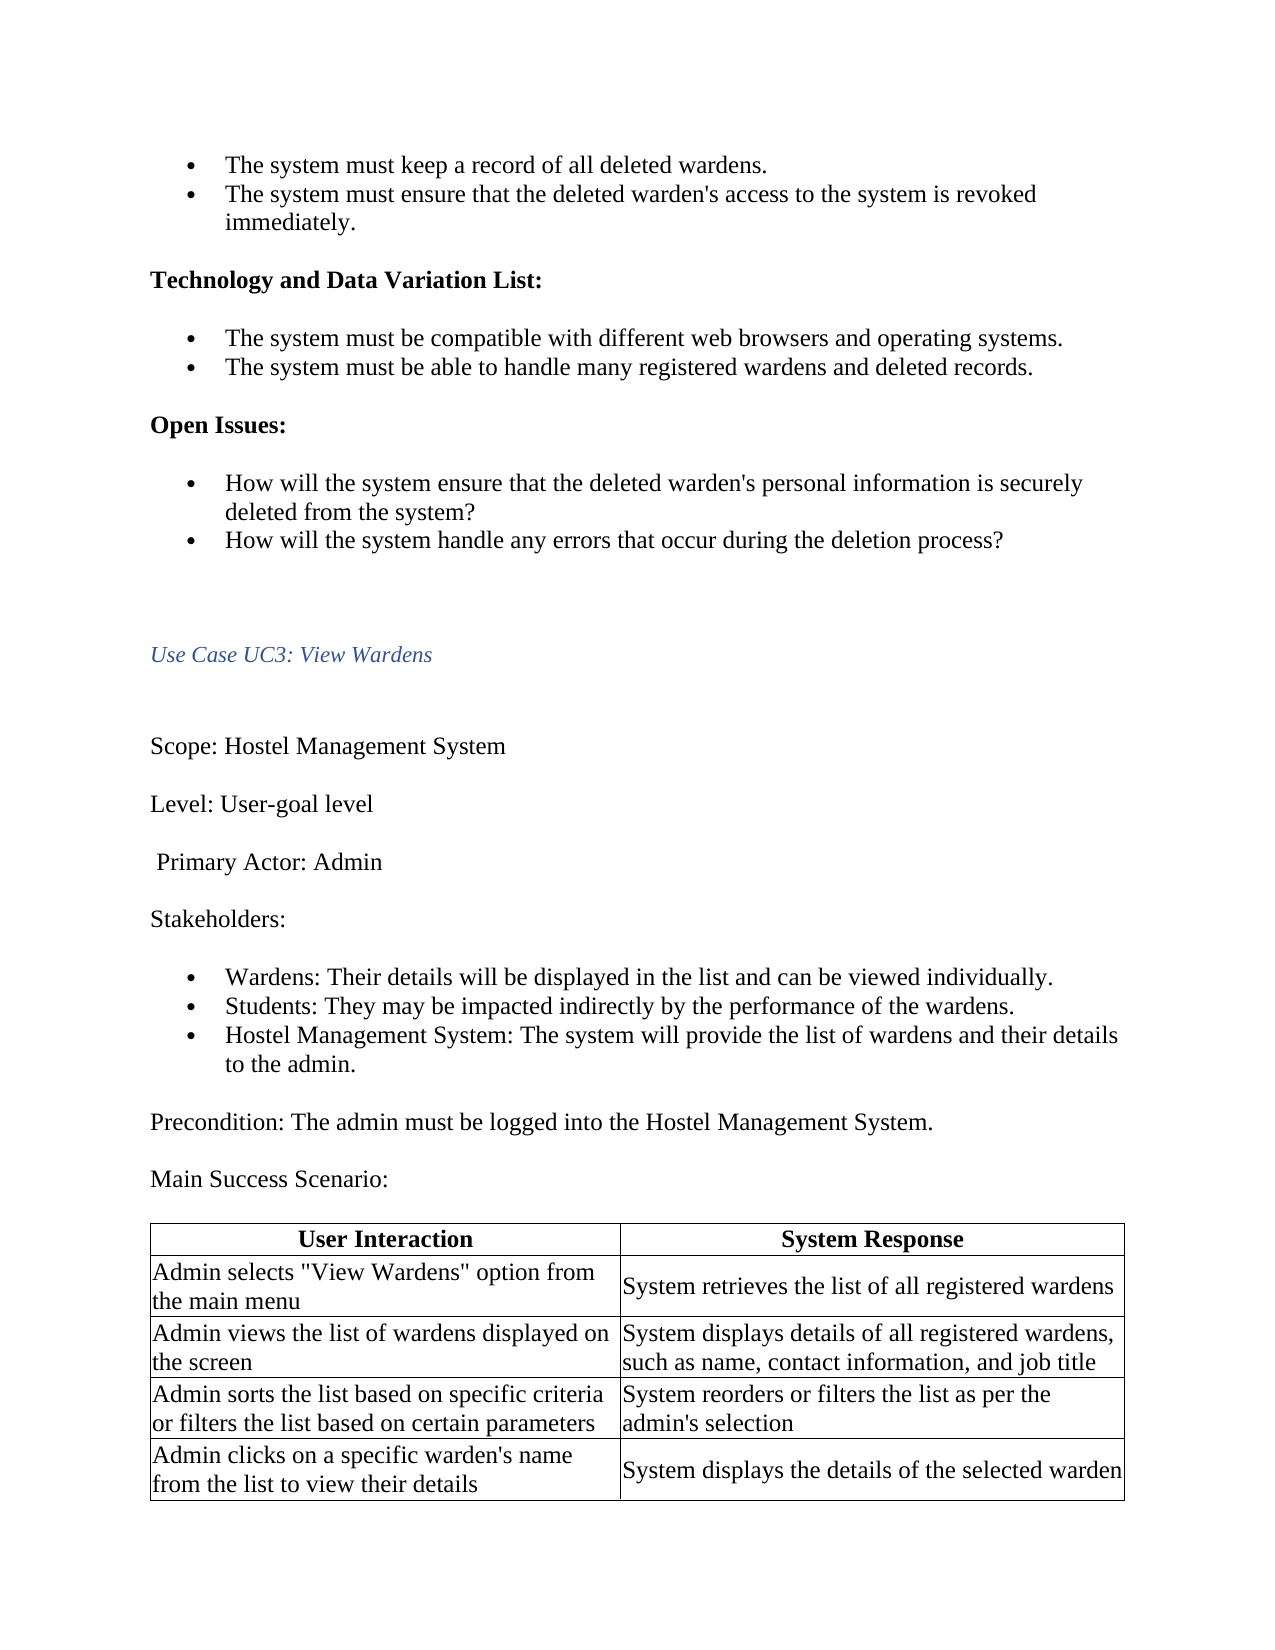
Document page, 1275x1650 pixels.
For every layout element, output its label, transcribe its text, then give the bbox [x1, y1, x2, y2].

table_header System Response [621, 1224, 1124, 1255]
list Hostel Management System: The system will provide the list of wardens and their details to the admin. [187, 1020, 1125, 1077]
table_cell System displays the details of the selected warden [621, 1439, 1124, 1499]
list The system must keep a record of all deleted wardens. [187, 150, 1125, 179]
table_cell System reorders or filters the list as per the admin's selection [621, 1378, 1124, 1438]
table_cell Admin clicks on a specific warden's name from the list to view their details [151, 1439, 620, 1499]
text Open Issues: [150, 410, 1125, 439]
list Wardens: Their details will be displayed in the list and can be viewed individually. [187, 962, 1125, 991]
table_header User Interaction [151, 1224, 620, 1255]
list The system must be able to handle many registered wardens and deleted records. [187, 352, 1125, 381]
text Precondition: The admin must be logged into the Hostel Management System. [150, 1107, 1125, 1135]
text Main Success Scenario: [150, 1164, 1125, 1193]
list Students: They may be impacted indirectly by the performance of the wardens. [187, 991, 1125, 1020]
table_cell System retrieves the list of all registered wardens [621, 1256, 1124, 1316]
text Primary Actor: Admin [150, 847, 1125, 875]
subtitle Use Case UC3: View Wardens [150, 641, 1125, 668]
list How will the system ensure that the deleted warden's personal information is securely deleted from the system? [187, 468, 1125, 525]
list The system must ensure that the deleted warden's access to the system is revoked immediately. [187, 179, 1125, 236]
table_cell Admin selects "View Wardens" option from the main menu [151, 1256, 620, 1316]
text Stakeholders: [150, 904, 1125, 933]
table_cell Admin views the list of wardens displayed on the screen [151, 1317, 620, 1377]
list How will the system handle any errors that occur during the deletion process? [187, 525, 1125, 554]
table_cell System displays details of all registered wardens, such as name, contact information, and job title [621, 1317, 1124, 1377]
text Technology and Data Variation List: [150, 265, 1125, 294]
list The system must be compatible with different web browsers and operating systems. [187, 323, 1125, 352]
text Scope: Hostel Management System [150, 731, 1125, 759]
text Level: User-goal level [150, 789, 1125, 817]
table_cell Admin sorts the list based on specific criteria or filters the list based on certain parameters [151, 1378, 620, 1438]
